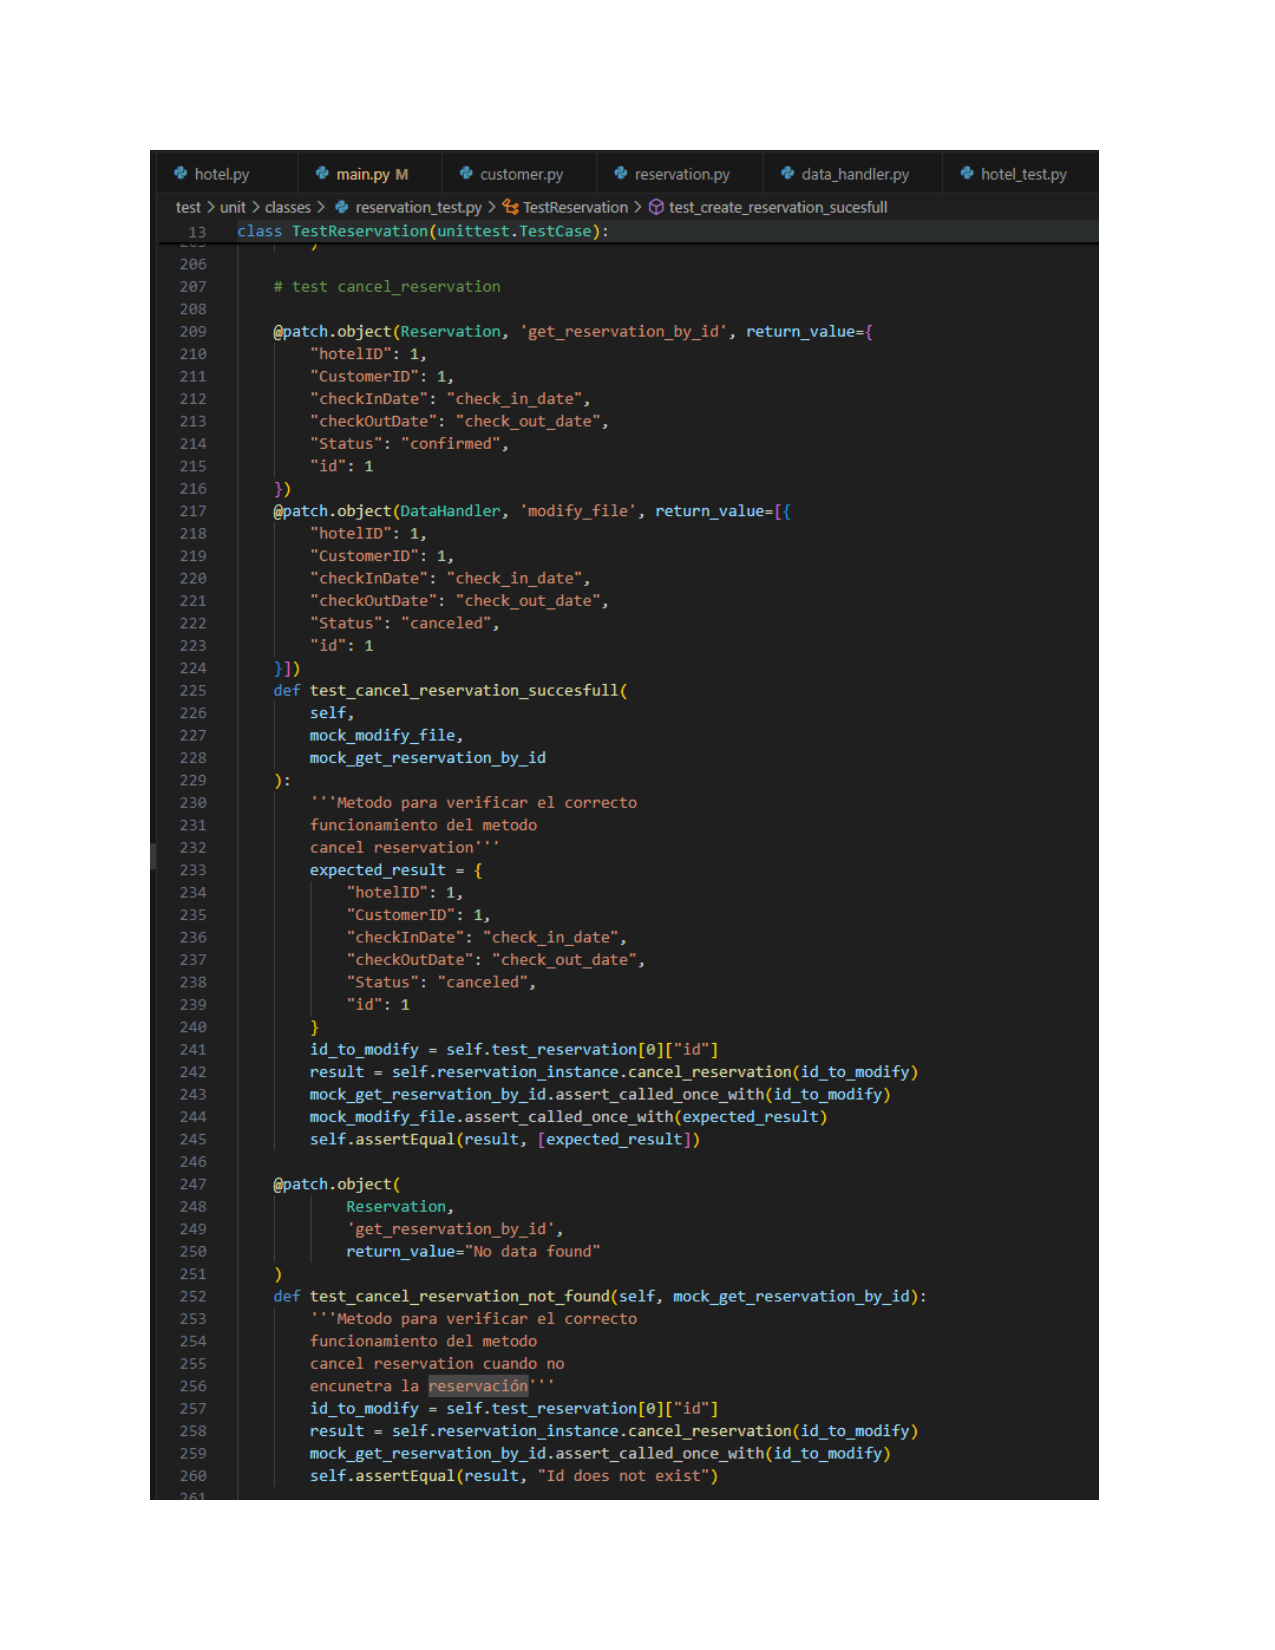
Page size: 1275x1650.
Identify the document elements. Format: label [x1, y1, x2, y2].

picture [150, 150, 1099, 1500]
